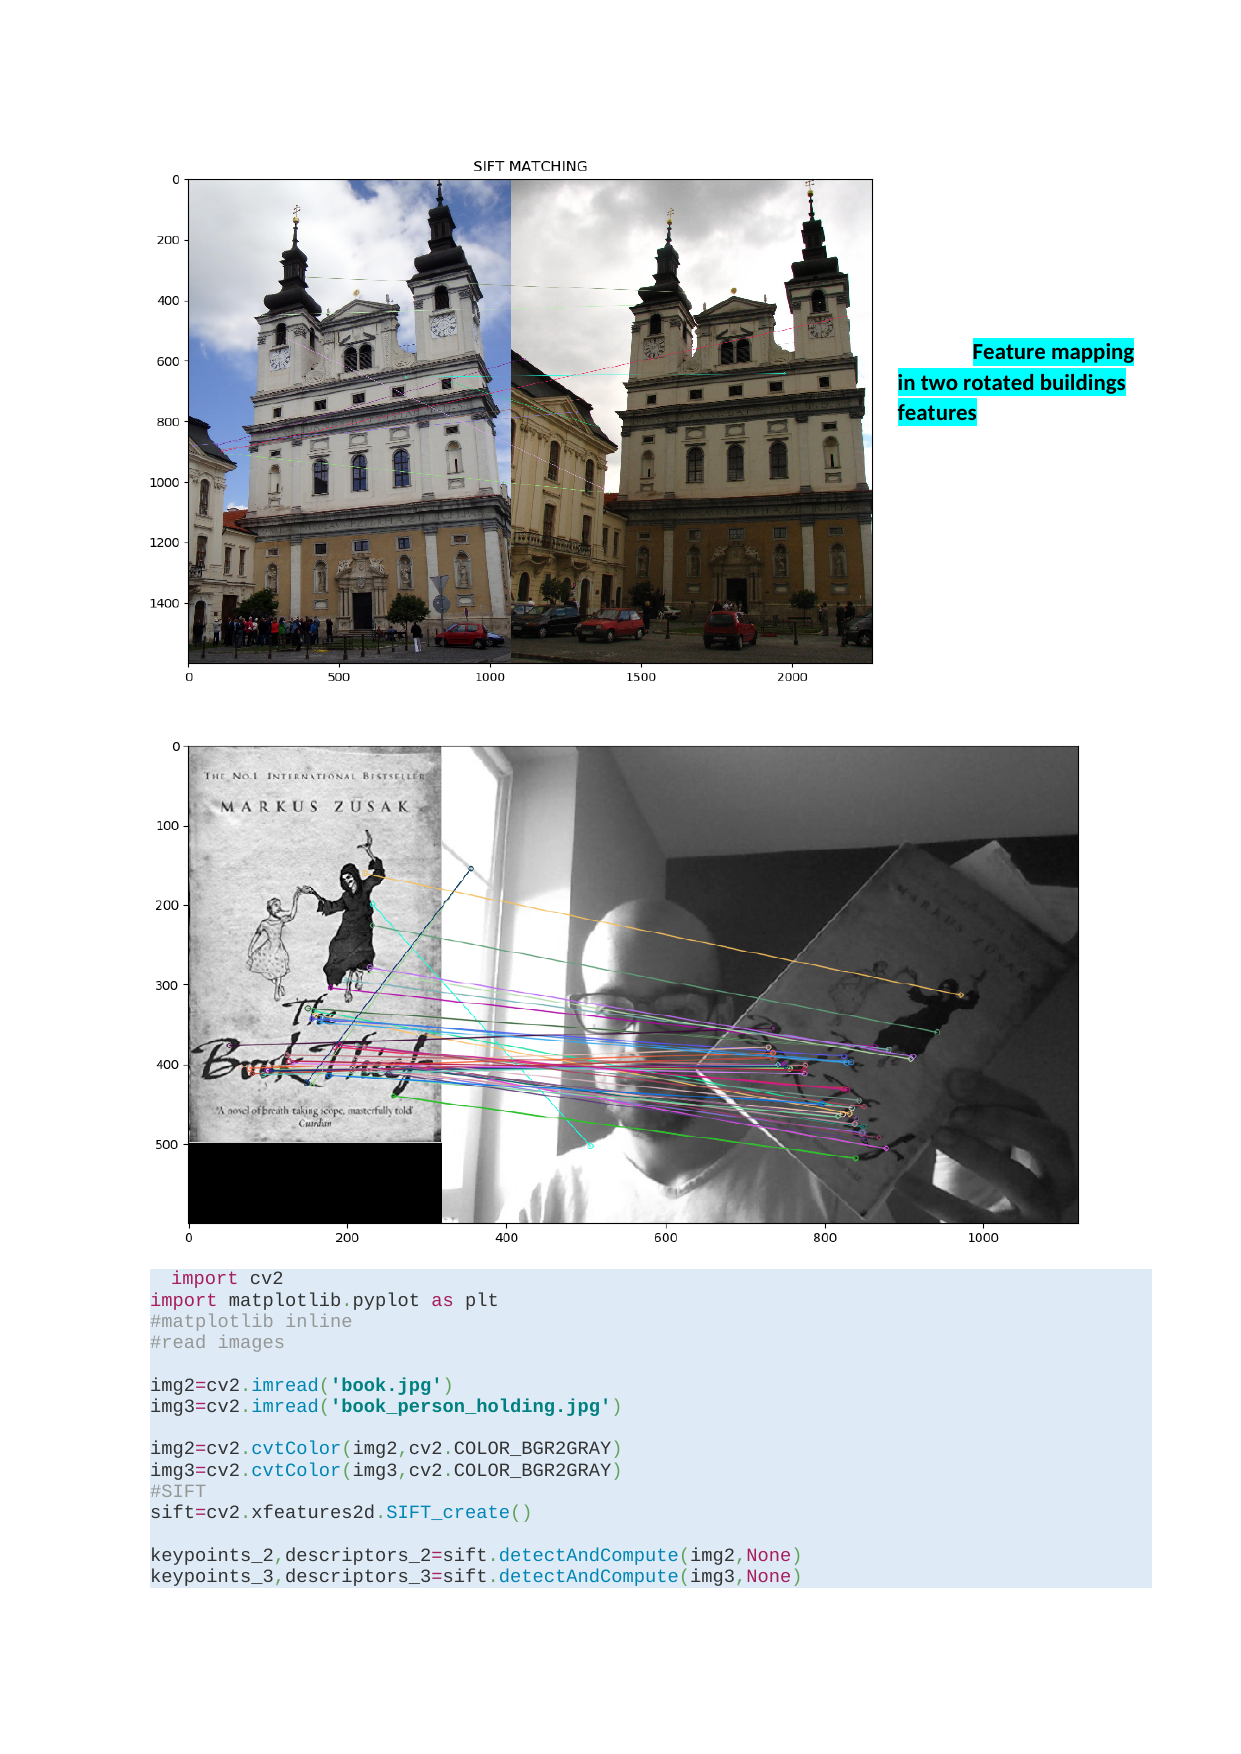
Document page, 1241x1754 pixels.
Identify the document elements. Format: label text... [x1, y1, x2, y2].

picture [150, 150, 879, 688]
text Feature mapping in two rotated buildings features [879, 337, 1152, 426]
picture [150, 736, 1091, 1251]
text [150, 1269, 1152, 1588]
